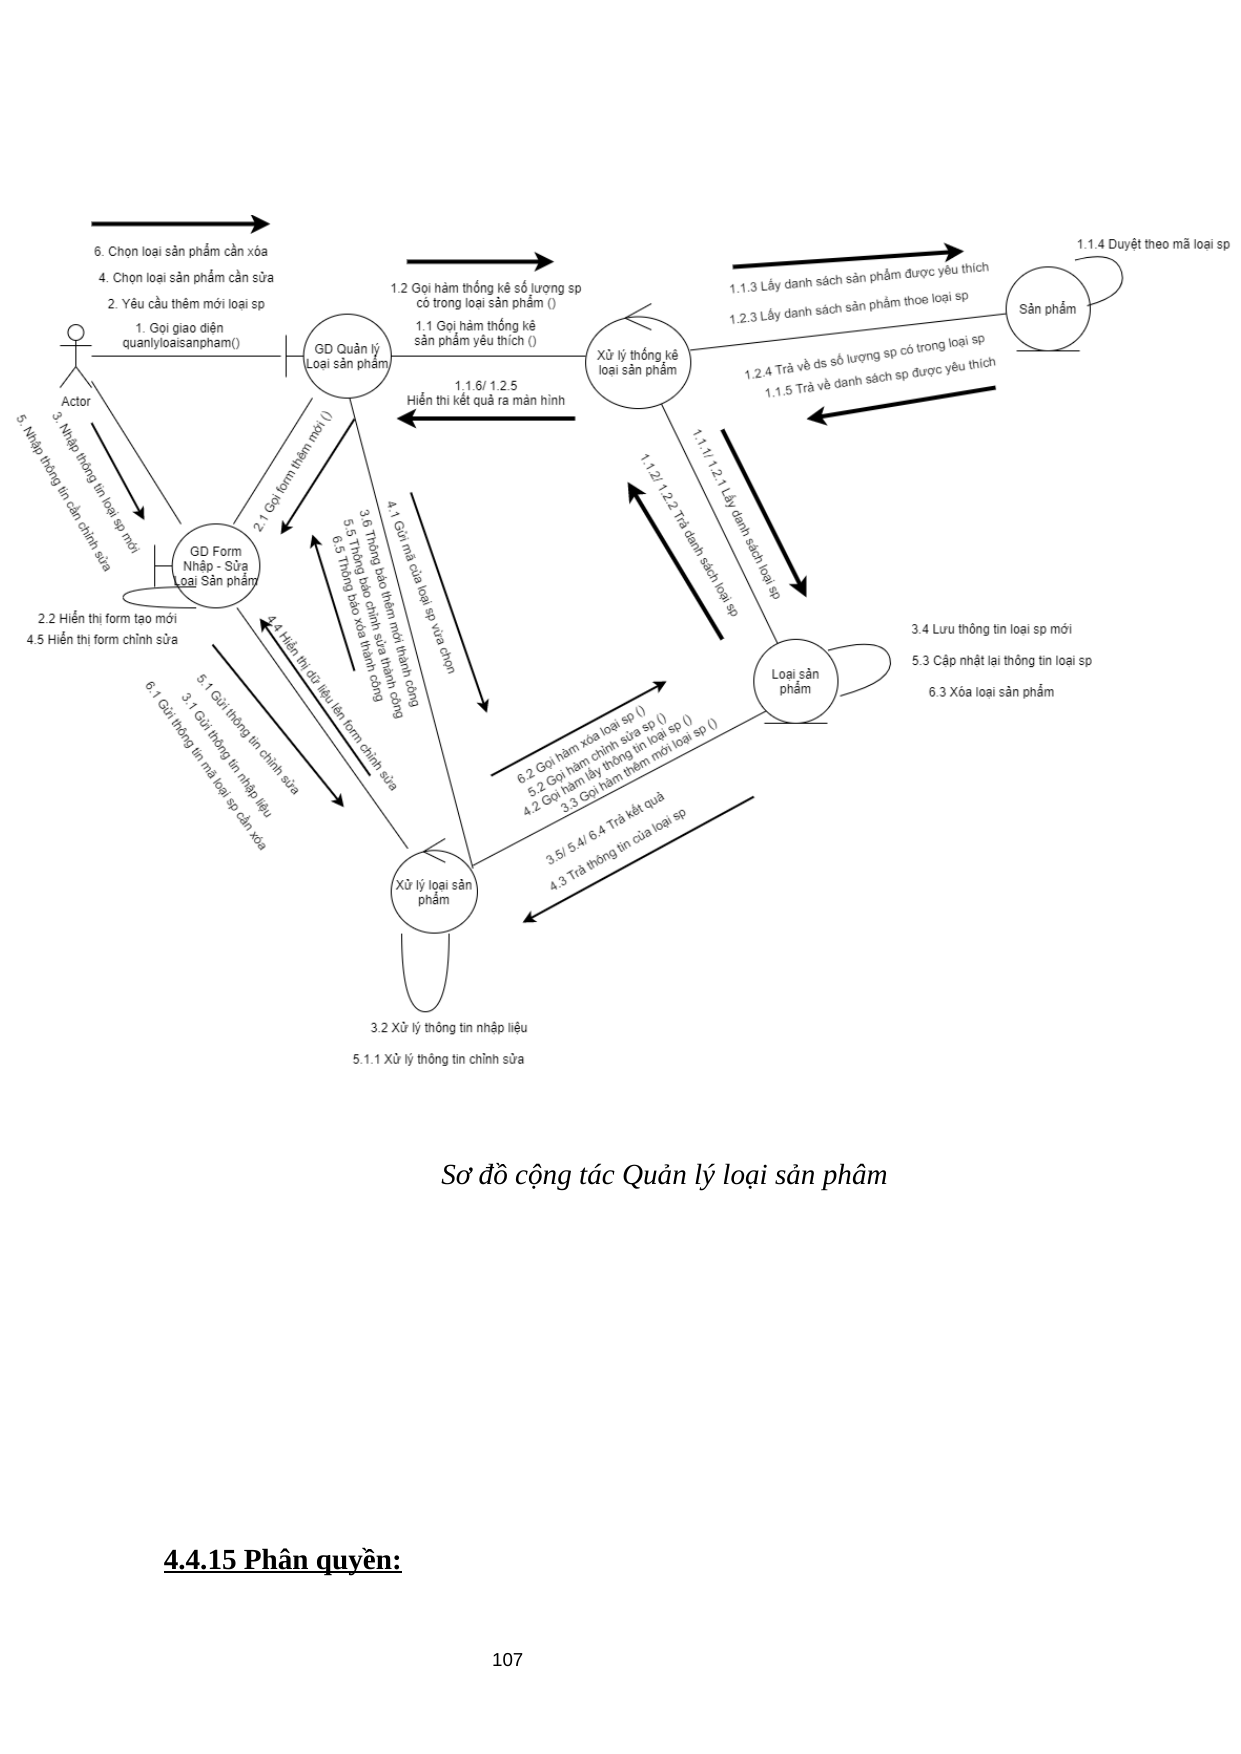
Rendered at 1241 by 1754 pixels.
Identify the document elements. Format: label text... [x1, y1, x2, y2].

text 4.4.15 Phân quyền: [88, 1542, 1168, 1576]
text Sơ đồ cộng tác Quản lý loại sản phâm [88, 1157, 1168, 1190]
picture [6, 215, 1238, 1070]
